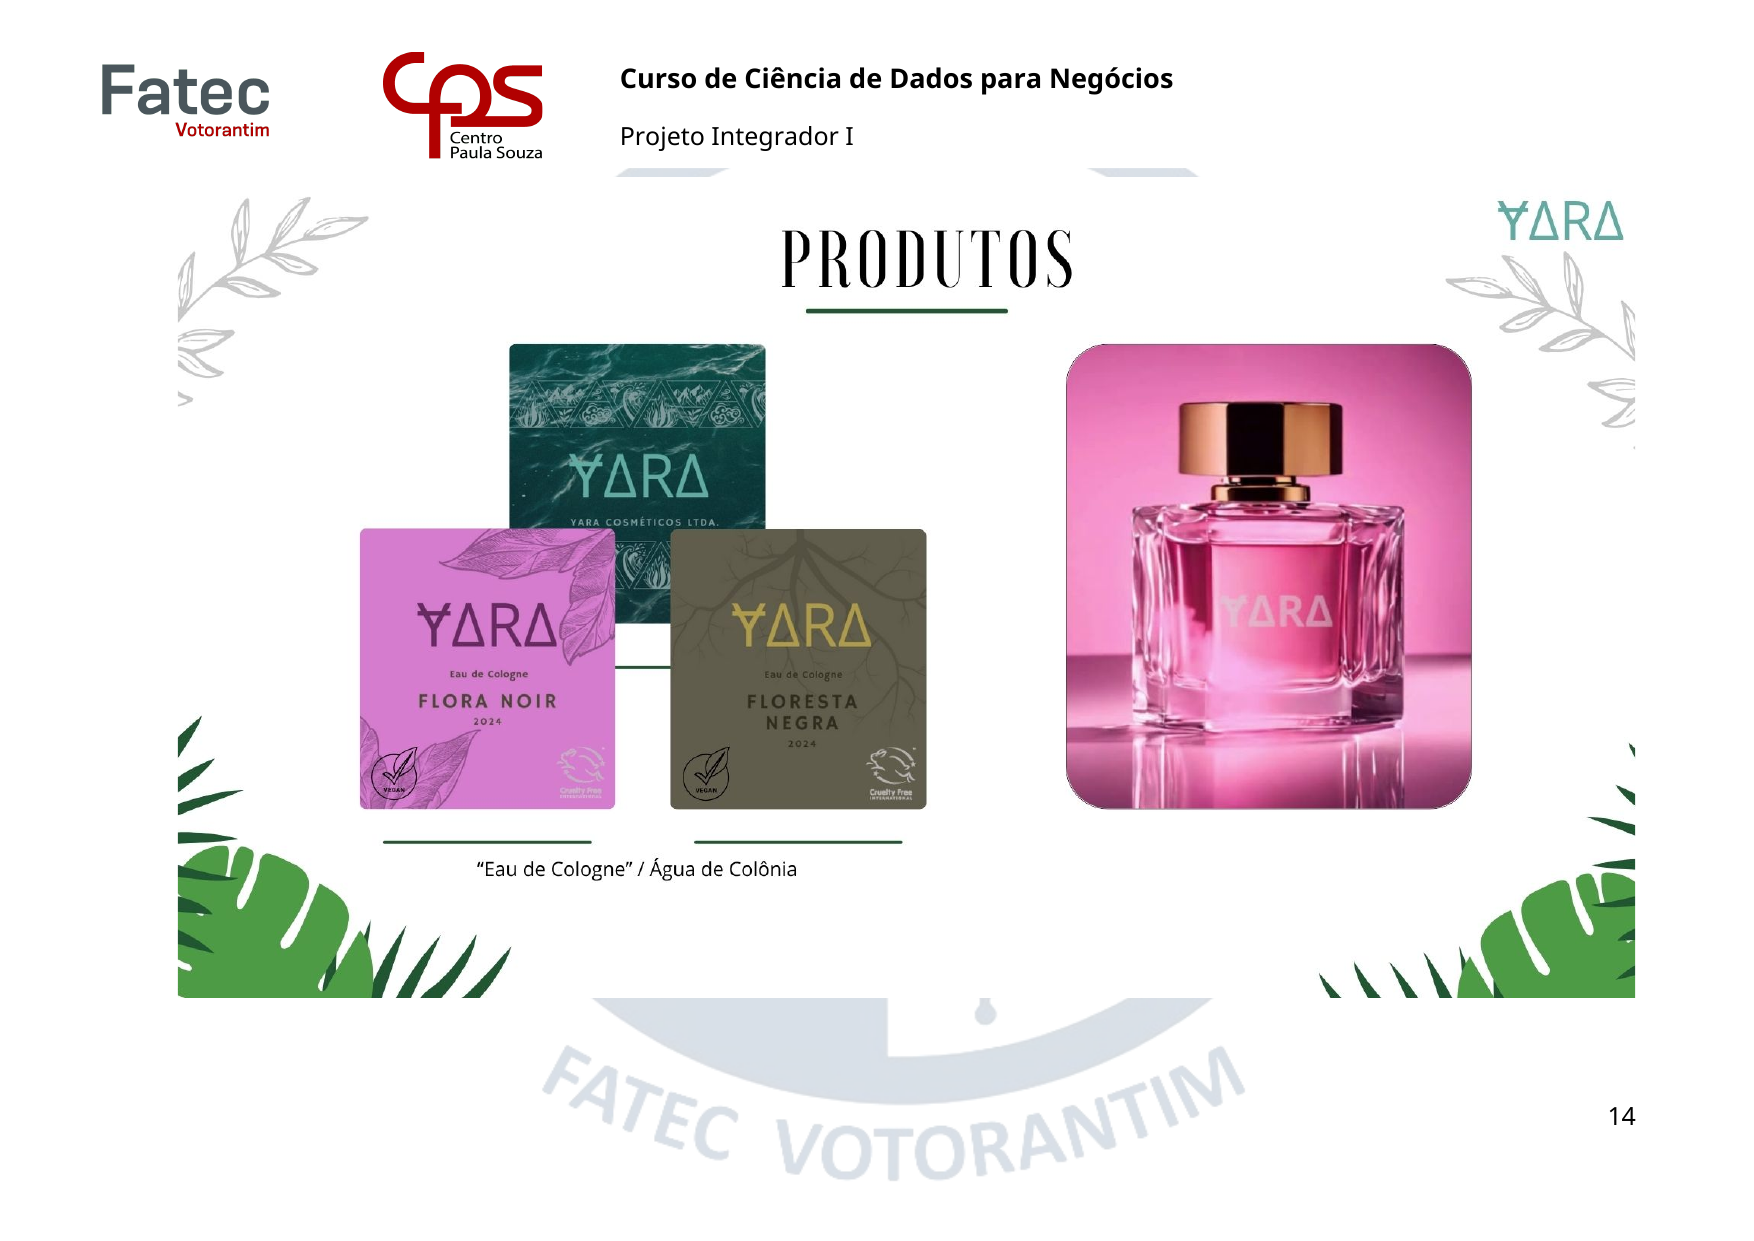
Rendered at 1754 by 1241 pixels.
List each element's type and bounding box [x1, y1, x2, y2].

picture [177, 177, 1636, 998]
picture [101, 52, 543, 169]
